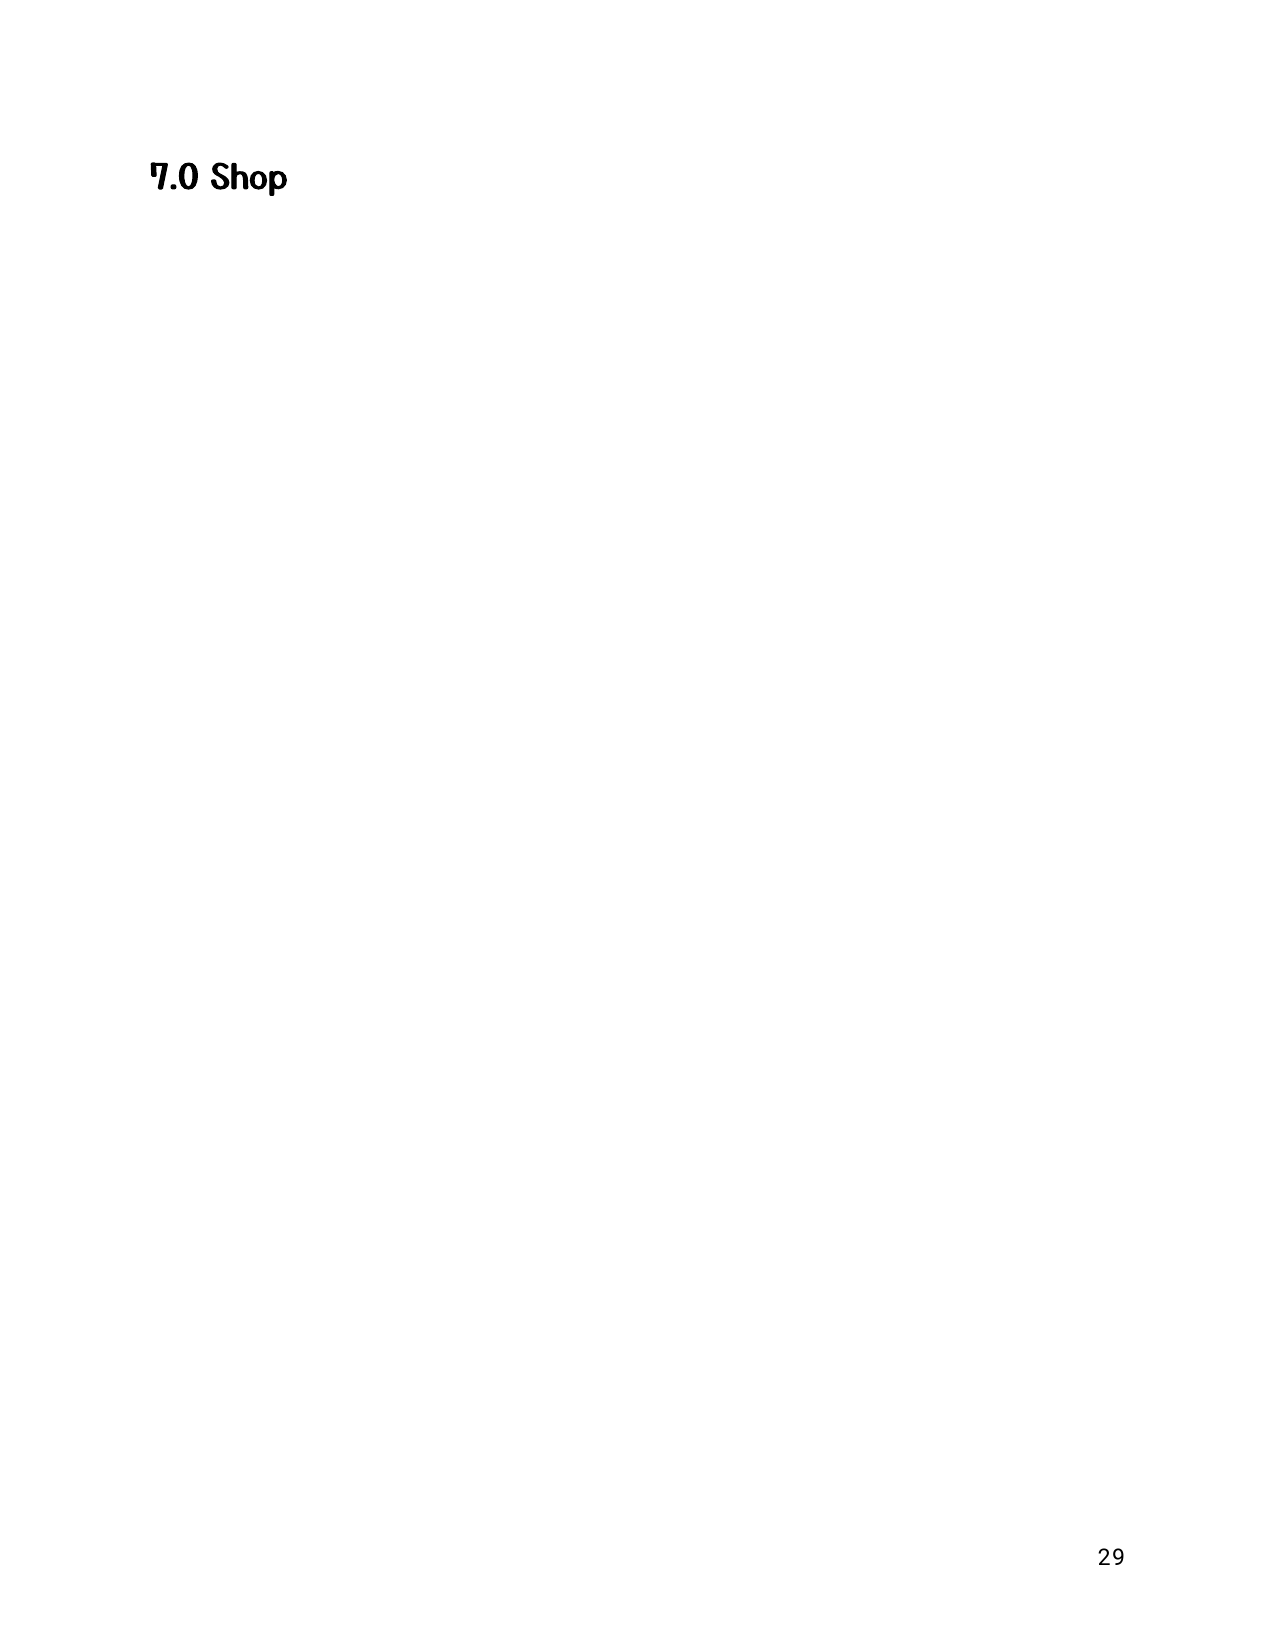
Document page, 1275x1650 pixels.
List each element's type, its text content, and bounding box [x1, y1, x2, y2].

subtitle 7.0 Shop [150, 150, 1125, 198]
